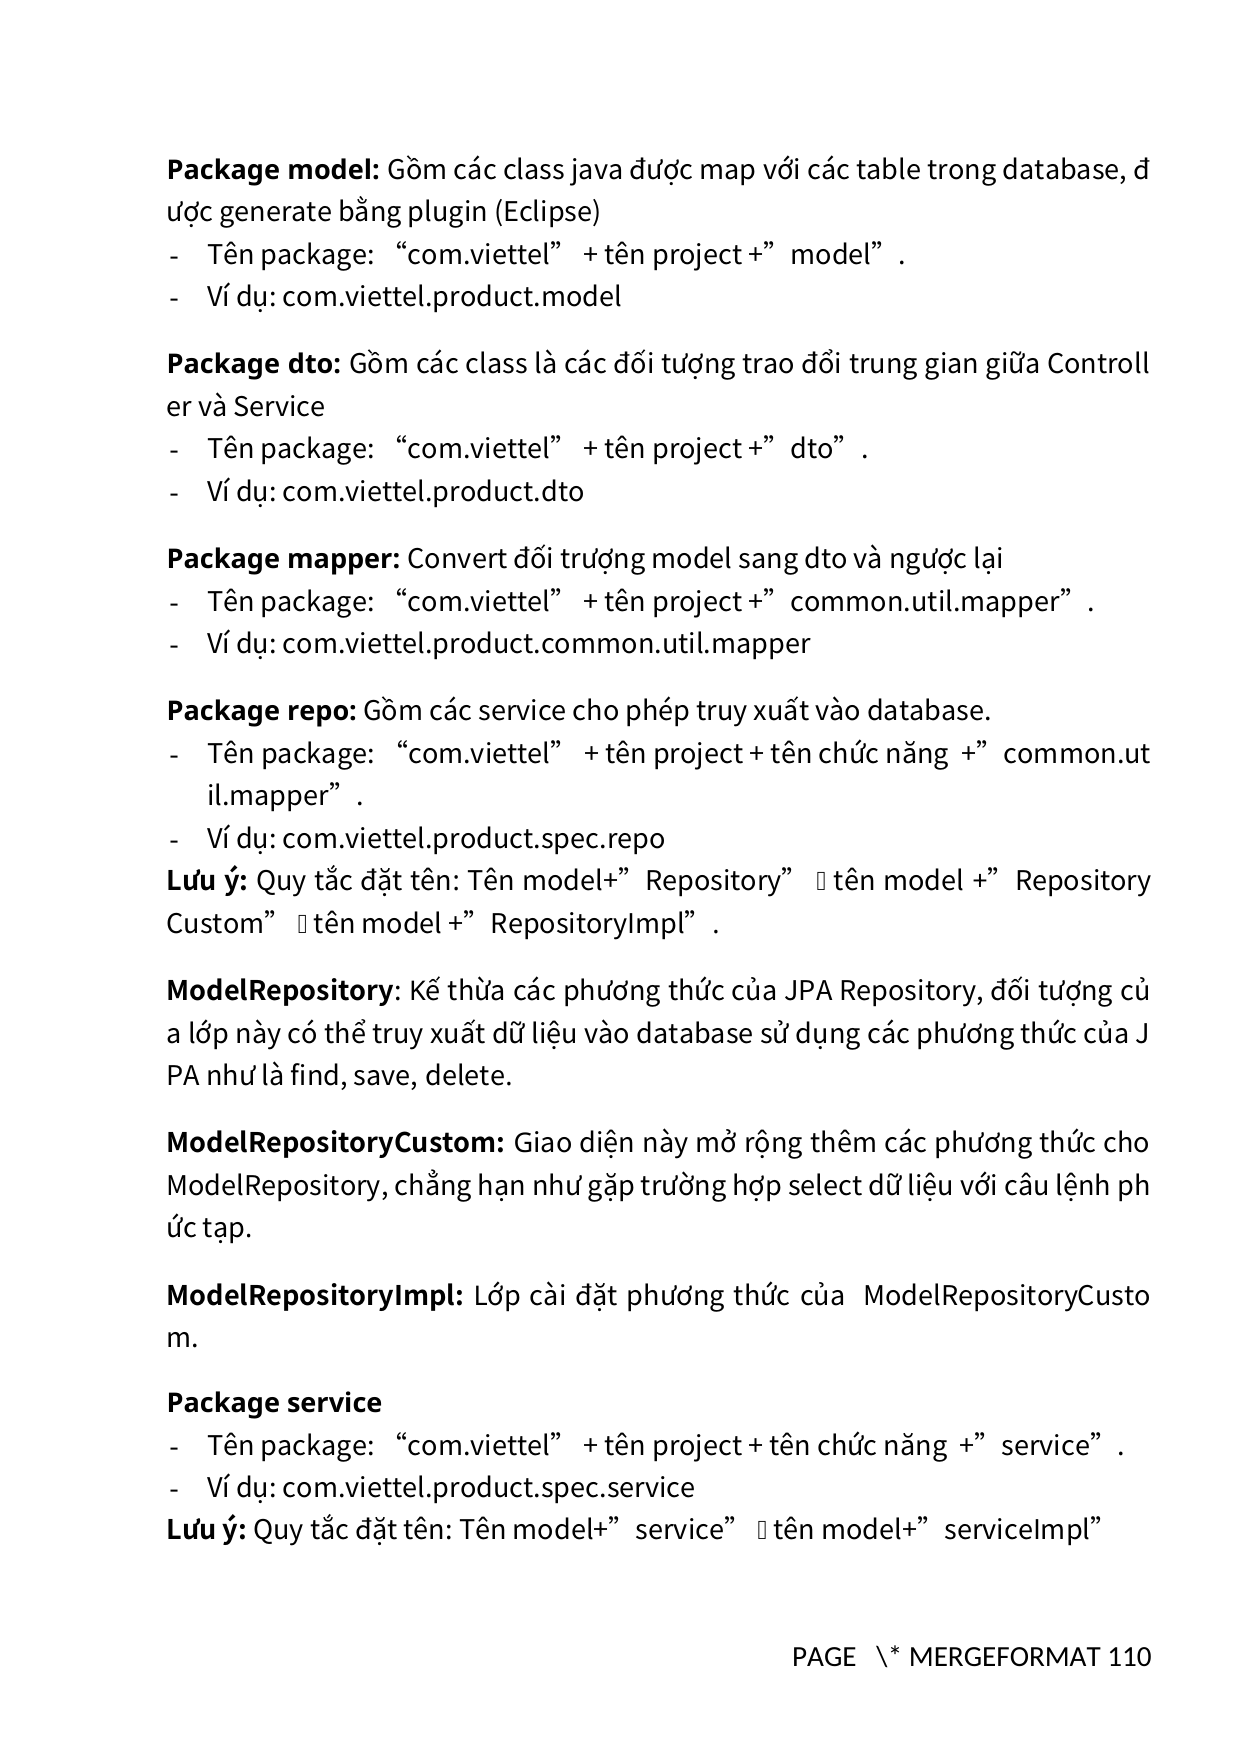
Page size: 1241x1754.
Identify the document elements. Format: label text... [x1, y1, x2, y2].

list Ví dụ: com.viettel.product.spec.repo [169, 817, 1152, 856]
text Package service [166, 1384, 1152, 1421]
list Tên package: “com.viettel” + tên project + tên chức năng +”common.util.mapper”. [169, 732, 1152, 813]
text Package repo: Gồm các service cho phép truy xuất vào database. [166, 689, 1152, 729]
list Tên package: “com.viettel” + tên project + tên chức năng +”service”. [169, 1423, 1152, 1463]
list Ví dụ: com.viettel.product.model [169, 275, 1152, 314]
text ModelRepositoryCustom: Giao diện này mở rộng thêm các phương thức cho ModelRepository, chẳng hạn như gặp trường hợp select dữ liệu với câu lệnh phức tạp. [166, 1121, 1152, 1246]
text ModelRepositoryImpl: Lớp cài đặt phương thức của ModelRepositoryCustom. [166, 1274, 1152, 1356]
list Tên package: “com.viettel” + tên project +”dto”. [169, 427, 1152, 467]
text Package model: Gồm các class java được map với các table trong database, được generate bằng plugin (Eclipse) [166, 148, 1152, 229]
text Package dto: Gồm các class là các đối tượng trao đổi trung gian giữa Controller và Service [166, 342, 1152, 424]
list Ví dụ: com.viettel.product.dto [169, 470, 1152, 509]
list Tên package: “com.viettel” + tên project +”model”. [169, 233, 1152, 272]
list Ví dụ: com.viettel.product.common.util.mapper [169, 622, 1152, 661]
list Tên package: “com.viettel” + tên project +”common.util.mapper”. [169, 579, 1152, 619]
text Package mapper: Convert đối trượng model sang dto và ngược lại [166, 537, 1152, 576]
text ModelRepository: Kế thừa các phương thức của JPA Repository, đối tượng của lớp này có thể truy xuất dữ liệu vào database sử dụng các phương thức của JPA như là find, save, delete. [166, 969, 1152, 1093]
list Ví dụ: com.viettel.product.spec.service [169, 1466, 1152, 1505]
text Lưu ý: Quy tắc đặt tên: Tên model+”Repository” tên model +”RepositoryCustom” tên model +”RepositoryImpl”. [166, 859, 1152, 941]
text Lưu ý: Quy tắc đặt tên: Tên model+”service” tên model+”serviceImpl” [166, 1508, 1152, 1548]
